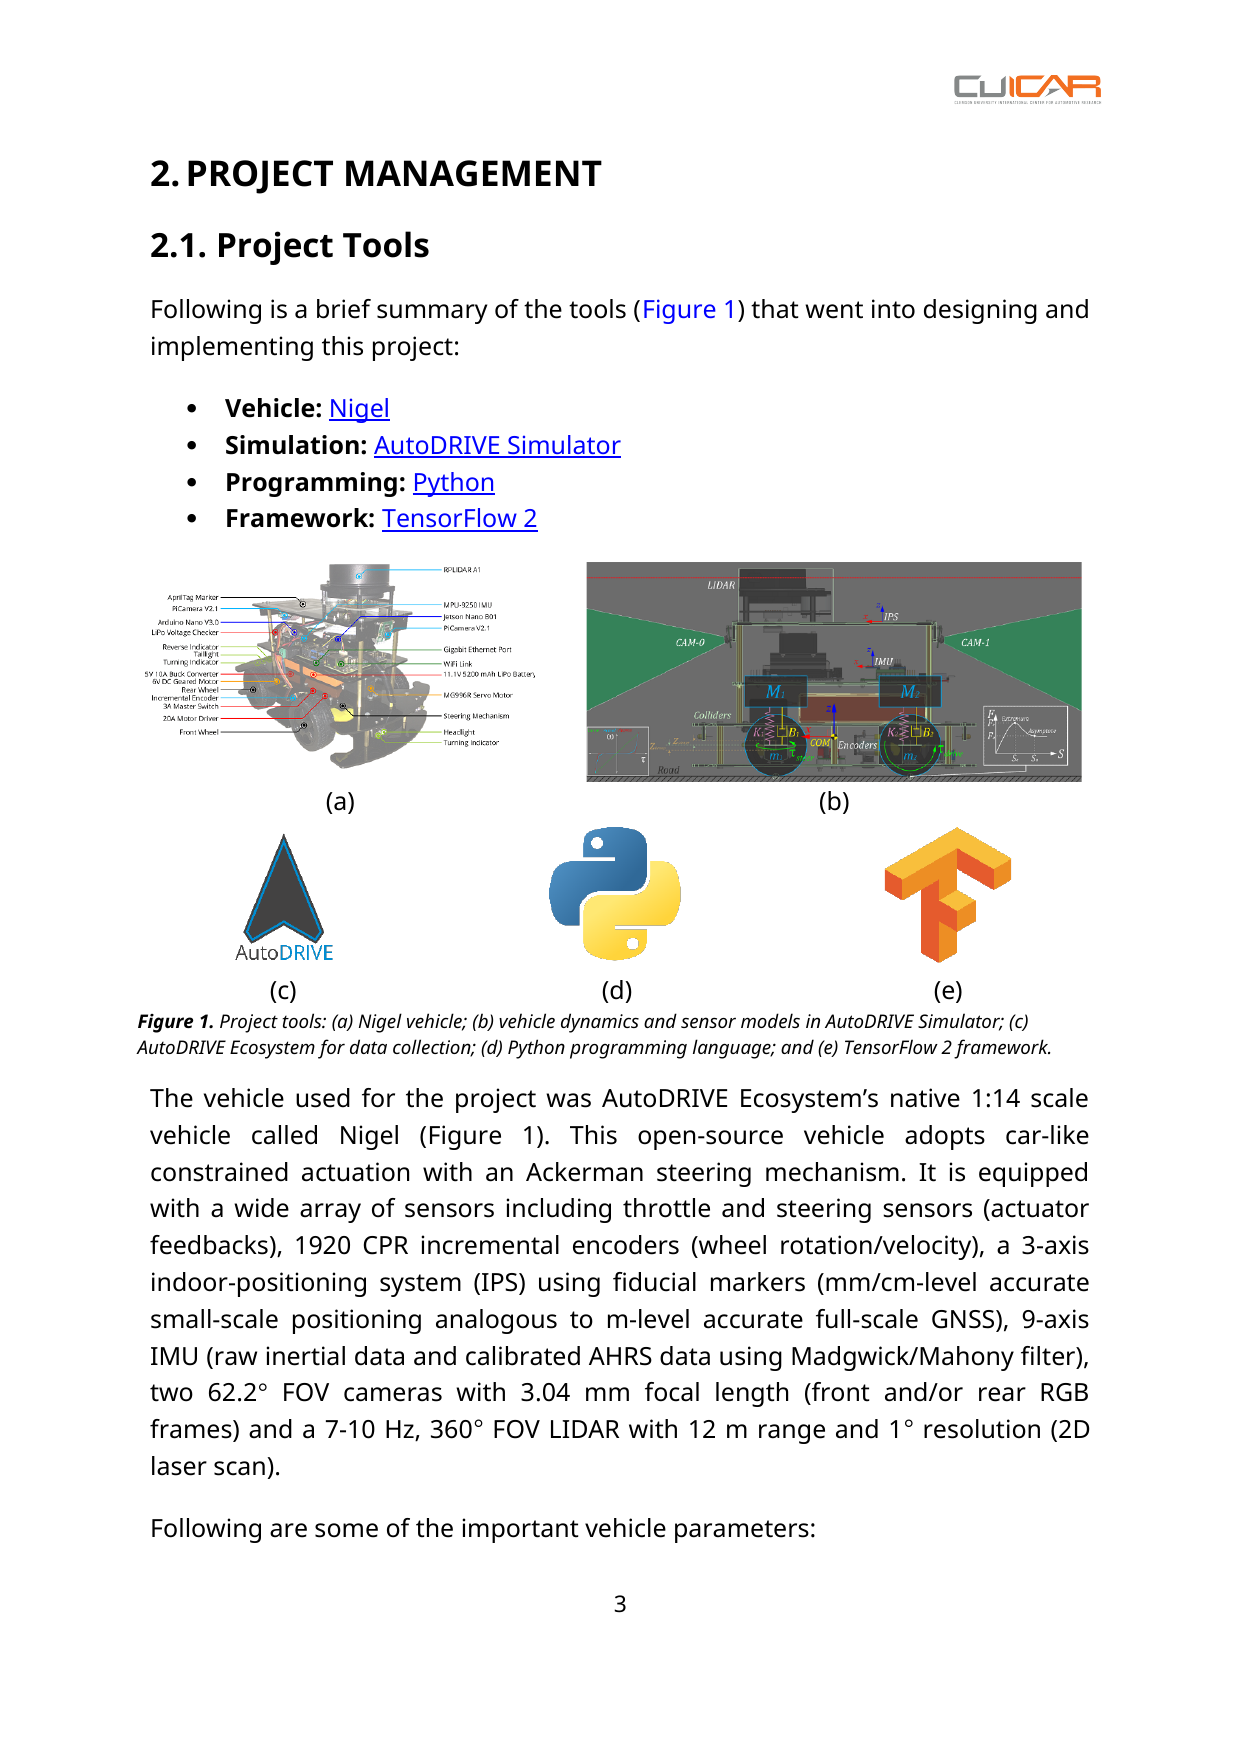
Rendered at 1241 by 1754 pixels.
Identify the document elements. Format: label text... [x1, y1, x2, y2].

text The vehicle used for the project was AutoDRIVE Ecosystem’s native 1:14 scale vehicle called Nigel (Figure 1). This open-source vehicle adopts car-like constrained actuation with an Ackerman steering mechanism. It is equipped with a wide array of sensors including throttle and steering sensors (actuator feedbacks), 1920 CPR incremental encoders (wheel rotation/velocity), a 3-axis indoor-positioning system (IPS) using fiducial markers (mm/cm-level accurate small-scale positioning analogous to m-level accurate full-scale GNSS), 9-axis IMU (raw inertial data and calibrated AHRS data using Madgwick/Mahony filter), two 62.2 FOV cameras with 3.04 mm focal length (front and/or rear RGB frames) and a 7-10 Hz, 360 FOV LIDAR with 12 m range and 1 resolution (2D laser scan). [150, 1081, 1091, 1482]
table_cell (c) [126, 973, 452, 1009]
subtitle 2.1. Project Tools [150, 222, 1103, 267]
picture [952, 73, 1103, 106]
table_cell [794, 820, 1114, 972]
subtitle PROJECT MANAGEMENT [150, 148, 1103, 197]
list Simulation: AutoDRIVE Simulator [187, 427, 1091, 462]
text Following are some of the important vehicle parameters: [150, 1510, 1091, 1544]
table_cell (e) [794, 973, 1114, 1009]
list Programming: Python [187, 464, 1091, 498]
picture [549, 827, 685, 963]
list Framework: TensorFlow 2 [187, 501, 1091, 535]
picture [208, 820, 358, 971]
picture [586, 562, 1082, 782]
text Following is a brief summary of the tools (Figure 1) that went into designing and implementing this project: [150, 292, 1091, 363]
table_cell (d) [452, 973, 794, 1009]
table_cell [126, 820, 452, 972]
table_header [126, 563, 566, 784]
picture [884, 827, 1012, 963]
table_cell (b) [566, 784, 1114, 820]
table_cell (a) [126, 784, 566, 820]
table_cell [452, 820, 794, 972]
text Figure 1. Project tools: (a) Nigel vehicle; (b) vehicle dynamics and sensor models in AutoDRIVE Simulator; (c) AutoDRIVE Ecosystem for data collection; (d) Python programming language; and (e) TensorFlow 2 framework. [137, 1009, 1103, 1060]
picture [145, 562, 535, 774]
list Vehicle: Nigel [187, 391, 1091, 425]
table_header [566, 563, 1114, 784]
